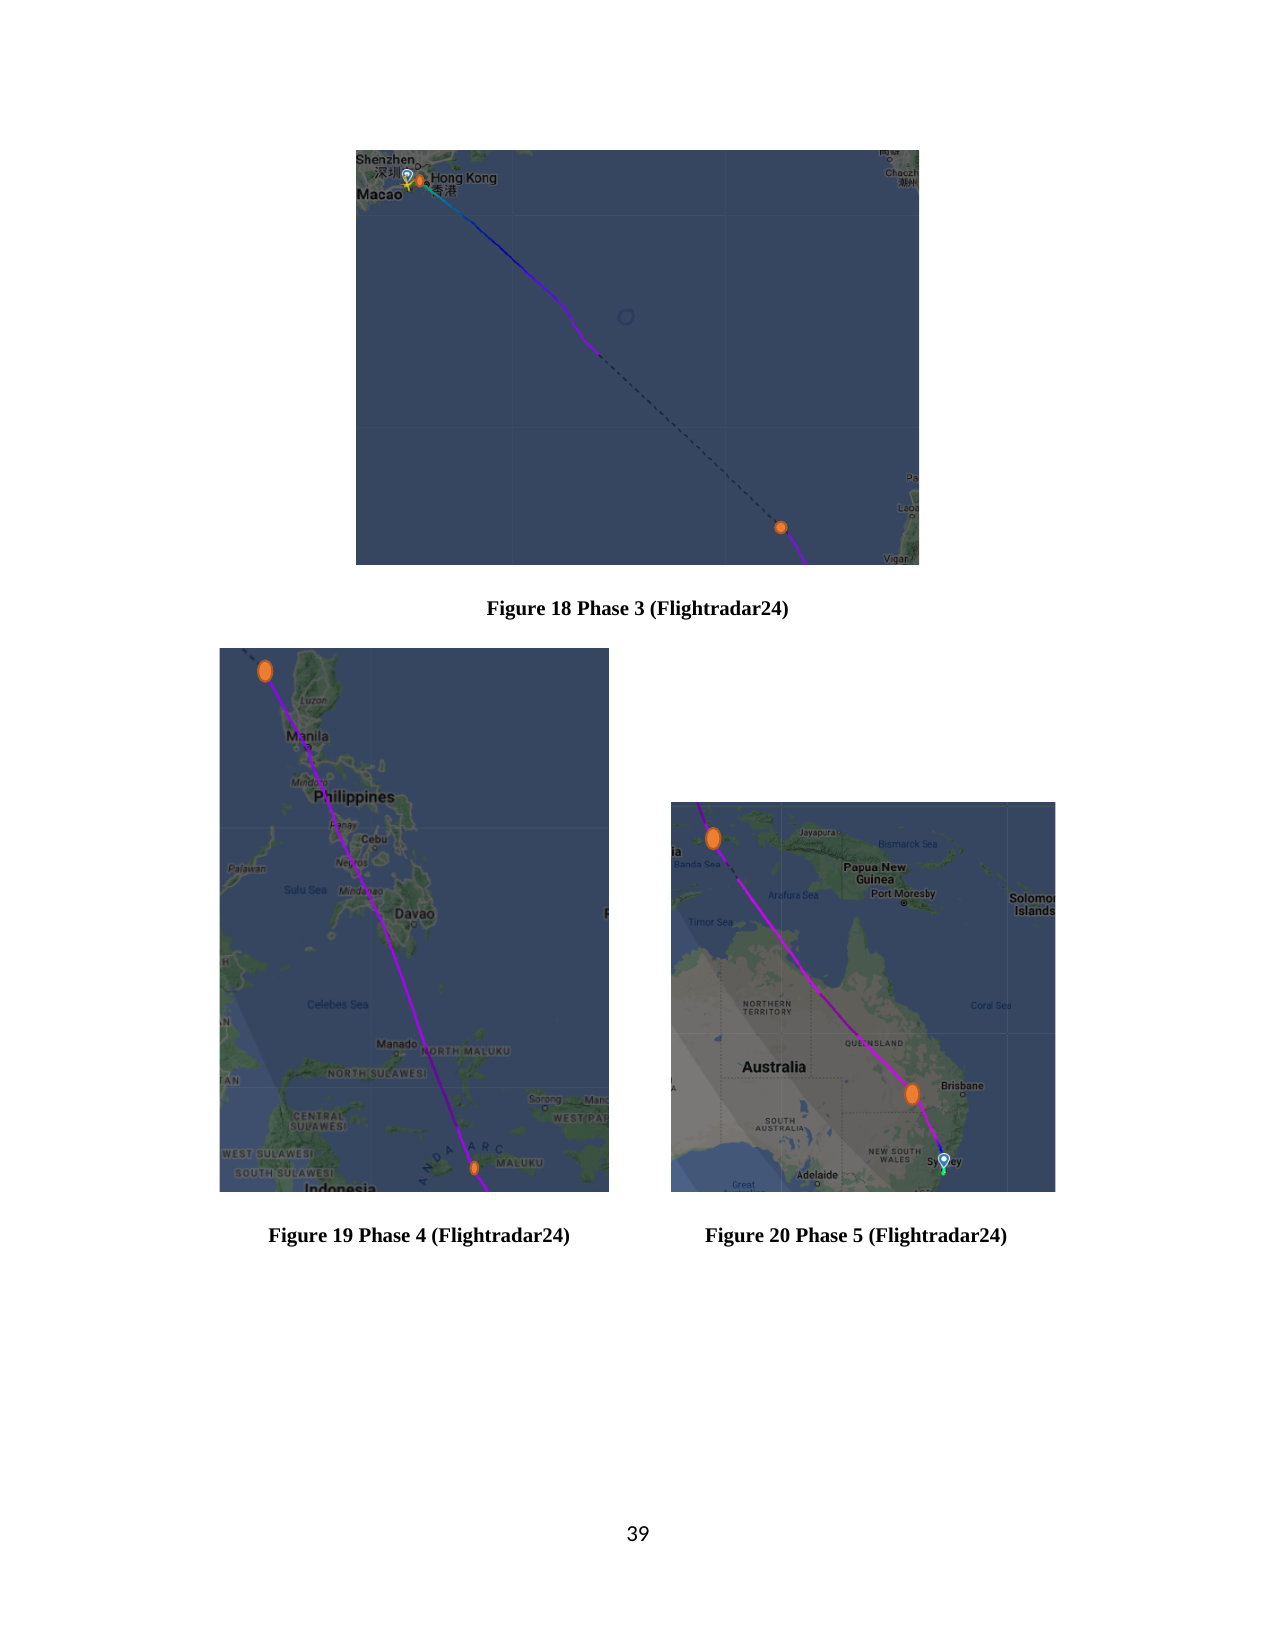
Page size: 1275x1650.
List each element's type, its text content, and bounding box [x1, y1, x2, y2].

picture [219, 648, 609, 1192]
picture [356, 150, 920, 565]
text Figure 18 Phase 3 (Flightradar24) [150, 596, 1125, 620]
picture [671, 802, 1056, 1192]
text Figure 19 Phase 4 (Flightradar24) Figure 20 Phase 5 (Flightradar24) [150, 1223, 1125, 1247]
